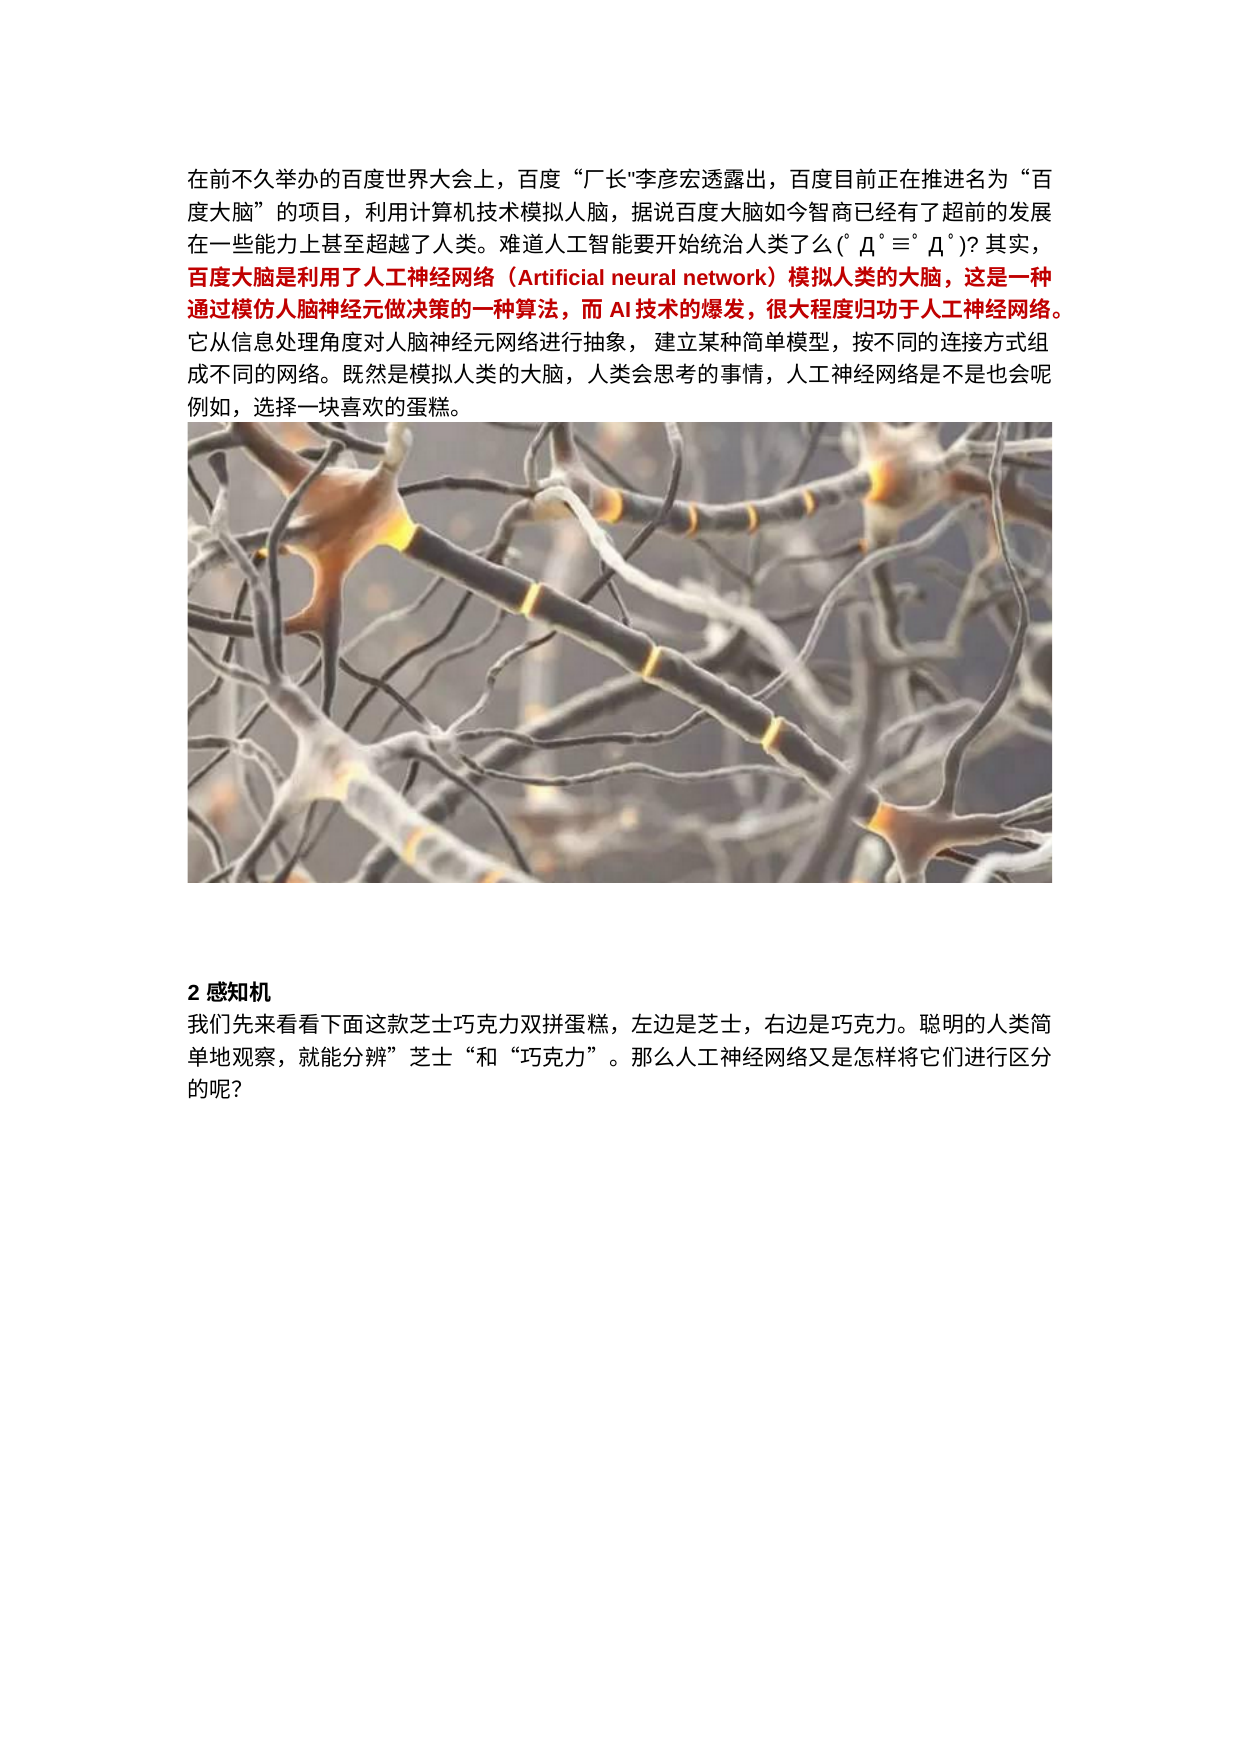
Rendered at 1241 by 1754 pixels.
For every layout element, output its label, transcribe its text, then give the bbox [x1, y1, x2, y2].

picture [187, 422, 1053, 883]
list 我们先来看看下面这款芝士巧克力双拼蛋糕，左边是芝士，右边是巧克力。聪明的人类简单地观察，就能分辨”芝士“和“巧克力”。那么人工神经网络又是怎样将它们进行区分的呢？ [187, 1007, 1053, 1104]
list 在前不久举办的百度世界大会上，百度“厂长"李彦宏透露出，百度目前正在推进名为“百度大脑”的项目，利用计算机技术模拟人脑，据说百度大脑如今智商已经有了超前的发展，在一些能力上甚至超越了人类。难道人工智能要开始统治人类了么(ﾟДﾟ≡ﾟДﾟ)? 其实，百度大脑是利用了人工神经网络（Artificial neural network）模拟人类的大脑，这是一种通过模仿人脑神经元做决策的一种算法，而AI技术的爆发，很大程度归功于人工神经网络。它从信息处理角度对人脑神经元网络进行抽象， 建立某种简单模型，按不同的连接方式组成不同的网络。既然是模拟人类的大脑，人类会思考的事情，人工神经网络是不是也会呢？例如，选择一块喜欢的蛋糕。 [187, 162, 1053, 422]
list 2 感知机 [187, 974, 1053, 1007]
